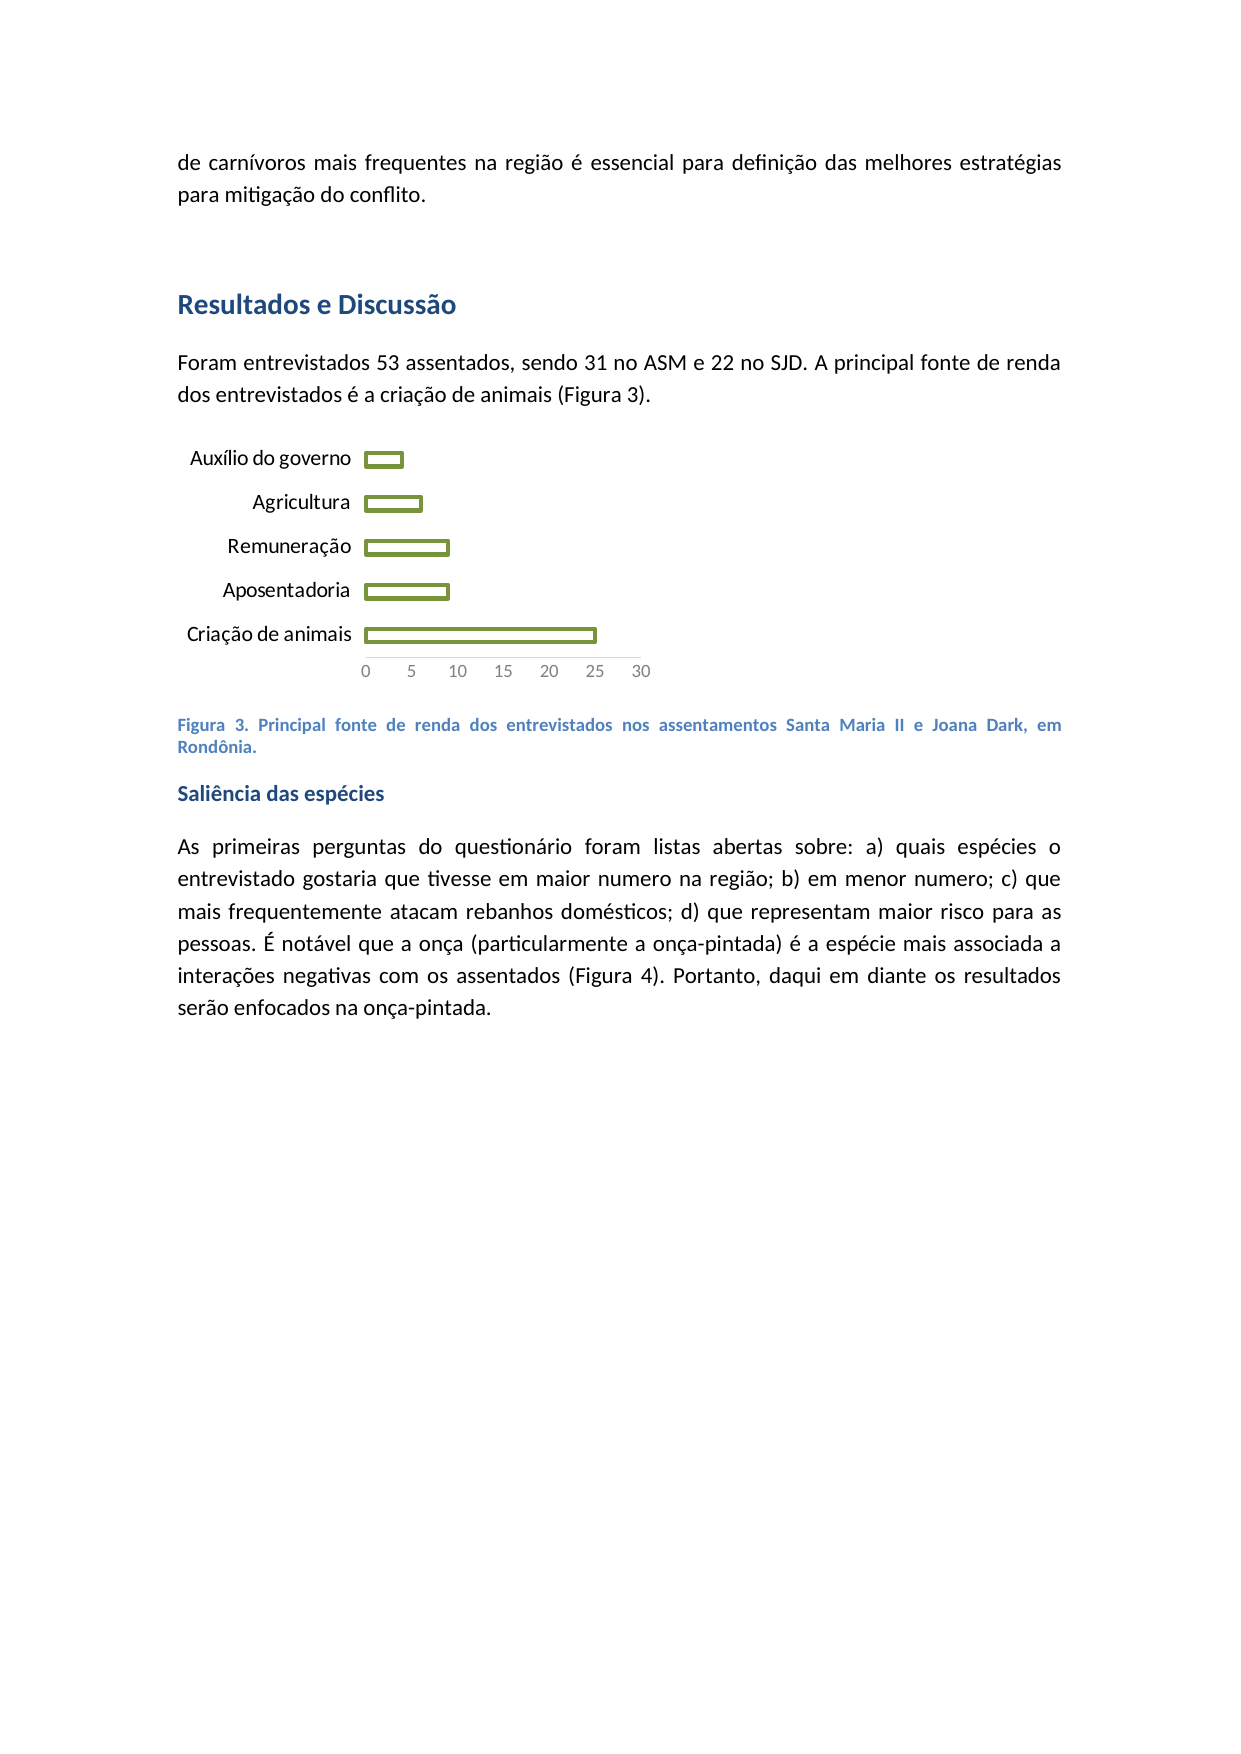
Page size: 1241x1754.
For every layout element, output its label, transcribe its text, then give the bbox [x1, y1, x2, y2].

text Foram entrevistados 53 assentados, sendo 31 no ASM e 22 no SJD. A principal fonte de renda dos entrevistados é a criação de animais (Figura 3). [177, 348, 1063, 408]
text Resultados e Discussão [177, 286, 1063, 321]
text As primeiras perguntas do questionário foram listas abertas sobre: a) quais espécies o entrevistado gostaria que tivesse em maior numero na região; b) em menor numero; c) que mais frequentemente atacam rebanhos domésticos; d) que representam maior risco para as pessoas. É notável que a onça (particularmente a onça-pintada) é a espécie mais associada a interações negativas com os assentados (Figura 4). Portanto, daqui em diante os resultados serão enfocados na onça-pintada. [177, 832, 1063, 1021]
text Saliência das espécies [177, 779, 1063, 807]
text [177, 148, 1063, 208]
